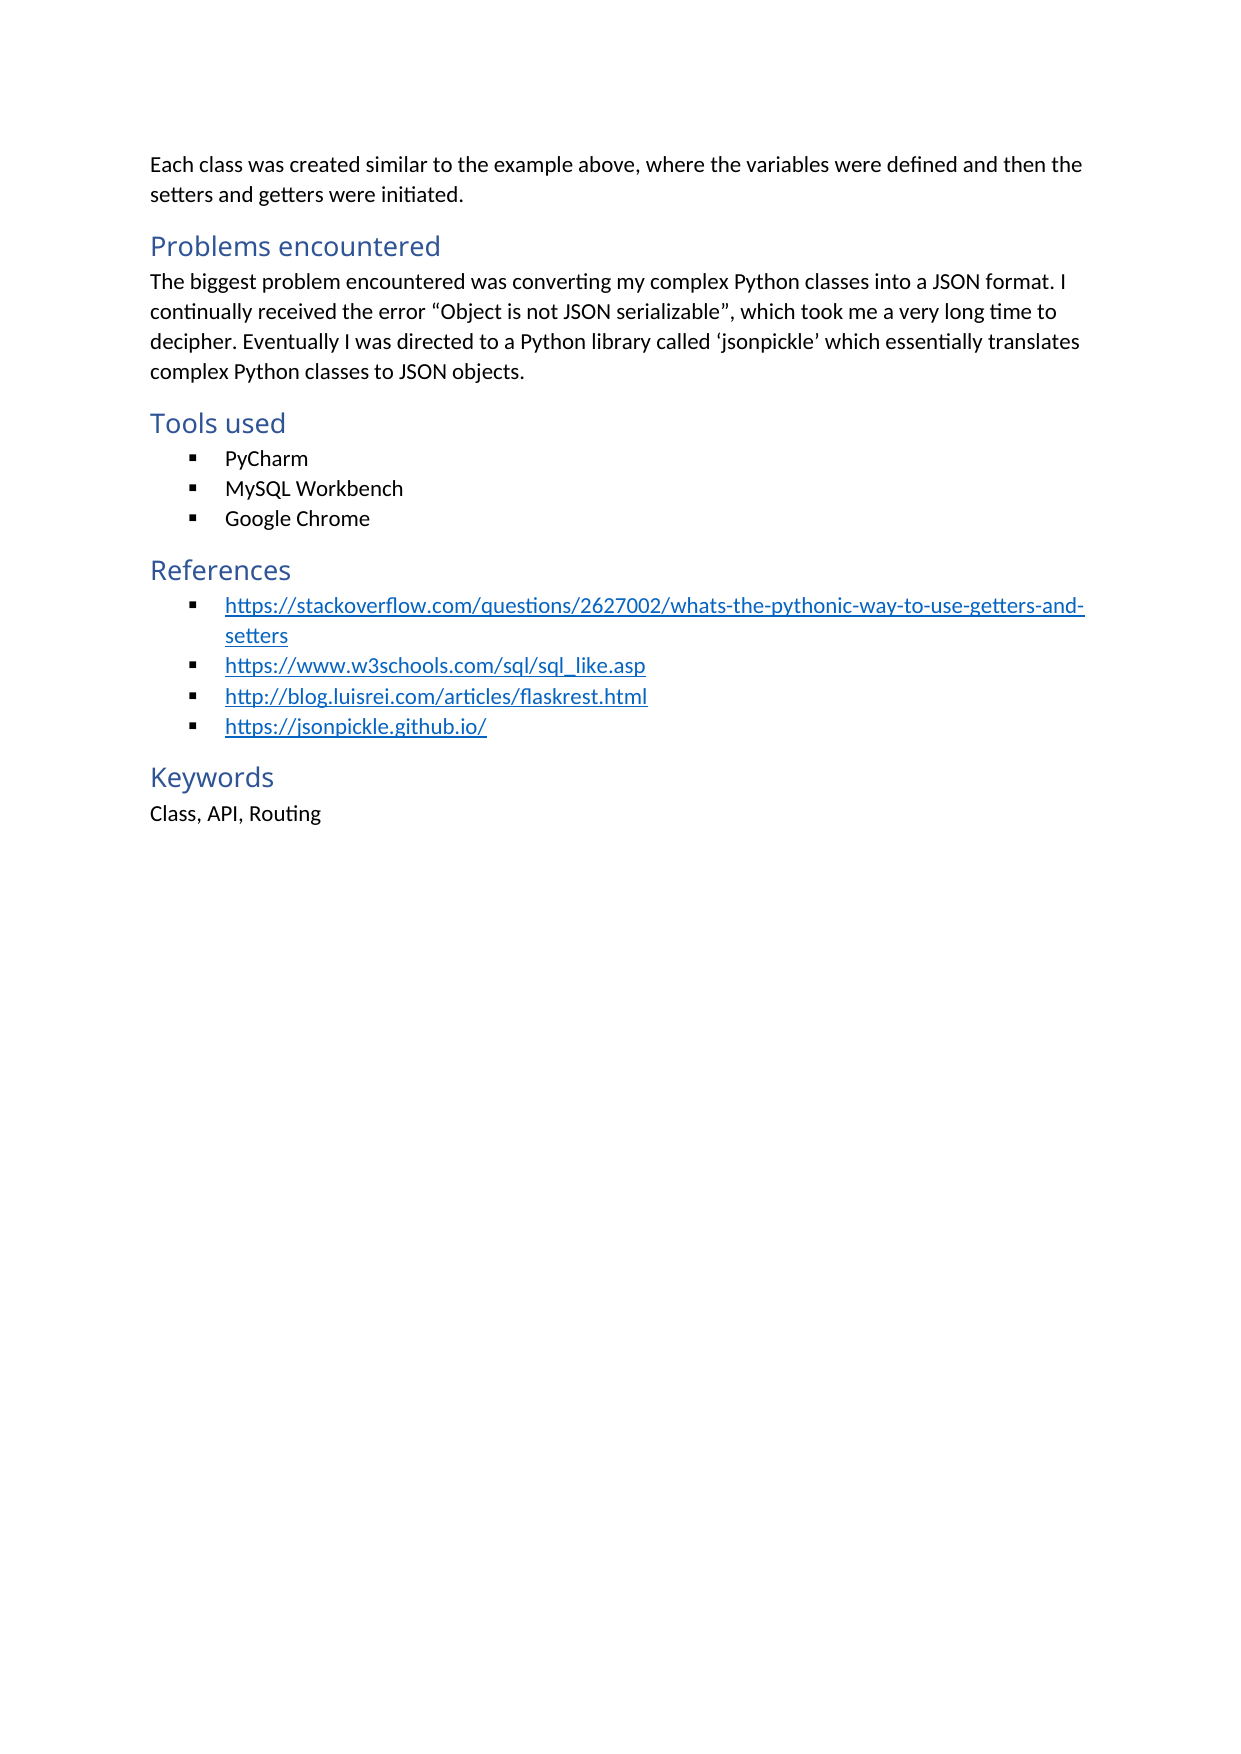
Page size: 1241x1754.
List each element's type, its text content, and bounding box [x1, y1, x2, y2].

list https://www.w3schools.com/sql/sql_like.asp [187, 652, 1090, 680]
subtitle Keywords [150, 759, 1090, 796]
subtitle Tools used [150, 404, 1090, 441]
subtitle References [150, 551, 1090, 588]
list https://jsonpickle.github.io/ [187, 712, 1090, 740]
text Each class was created similar to the example above, where the variables were defined and then the setters and getters were initiated. [150, 150, 1090, 208]
list http://blog.luisrei.com/articles/flaskrest.html [187, 682, 1090, 710]
text Class, API, Routing [150, 799, 1090, 827]
list https://stackoverflow.com/questions/2627002/whats-the-pythonic-way-to-use-getters-and-setters [187, 591, 1090, 649]
list PyCharm [187, 444, 1090, 472]
text The biggest problem encountered was converting my complex Python classes into a JSON format. I continually received the error “Object is not JSON serializable”, which took me a very long time to decipher. Eventually I was directed to a Python library called ‘jsonpickle’ which essentially translates complex Python classes to JSON objects. [150, 267, 1090, 386]
list MySQL Workbench [187, 474, 1090, 502]
subtitle Problems encountered [150, 227, 1090, 264]
list Google Chrome [187, 504, 1090, 533]
